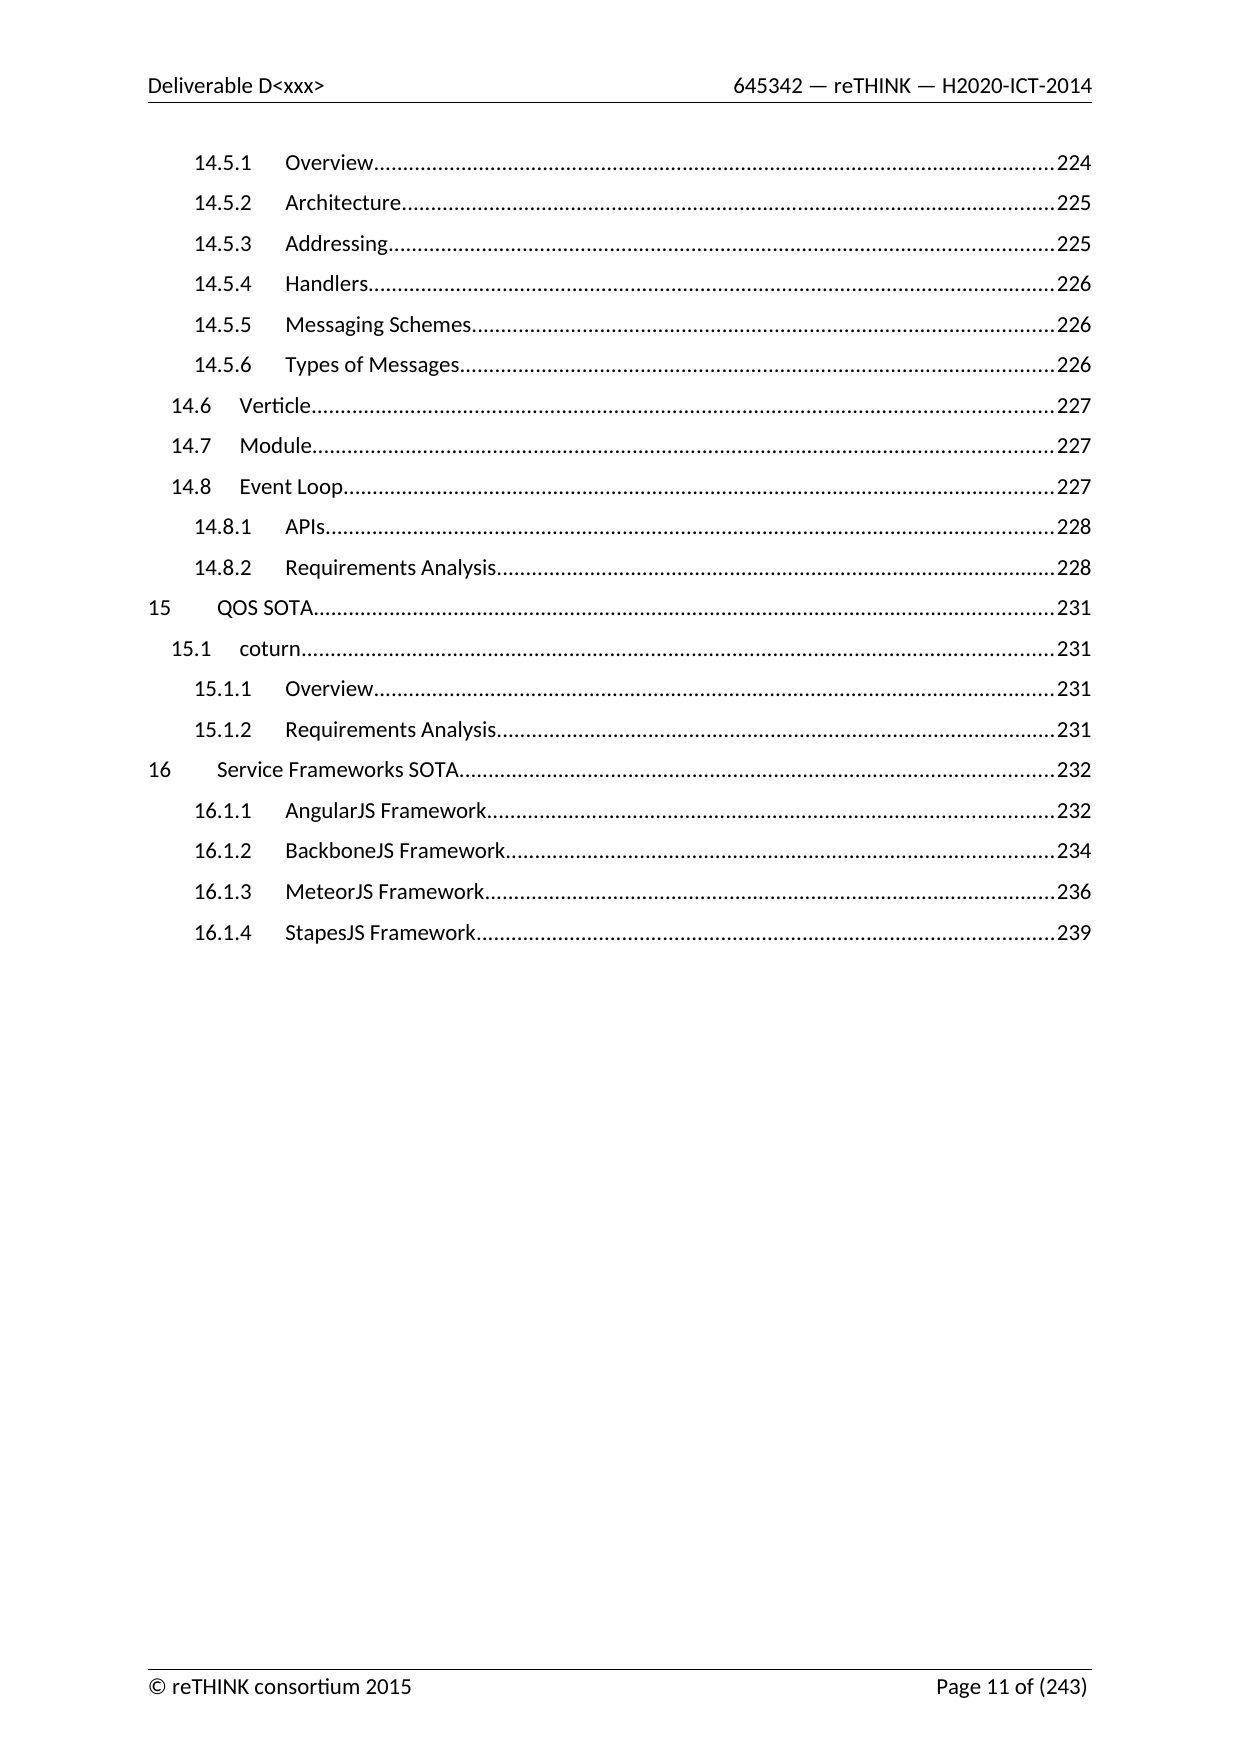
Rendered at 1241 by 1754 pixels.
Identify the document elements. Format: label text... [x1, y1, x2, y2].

text 15 QOS SOTA 231 [148, 593, 1092, 621]
text 14.5.4 Handlers 226 [193, 269, 1092, 297]
text 14.8.2 Requirements Analysis 228 [193, 553, 1092, 581]
text 15.1.1 Overview 231 [193, 674, 1092, 702]
text 14.5.2 Architecture 225 [193, 188, 1092, 216]
text 14.7 Module 227 [171, 431, 1092, 459]
text 16.1.3 MeteorJS Framework 236 [193, 877, 1092, 905]
text 16.1.4 StapesJS Framework 239 [193, 918, 1092, 946]
text 15.1 coturn 231 [171, 634, 1092, 662]
text 14.8 Event Loop 227 [171, 472, 1092, 500]
text 14.5.5 Messaging Schemes 226 [193, 310, 1092, 338]
text 16 Service Frameworks SOTA 232 [148, 756, 1092, 783]
text 14.5.6 Types of Messages 226 [193, 350, 1092, 378]
text 16.1.2 BackboneJS Framework 234 [193, 837, 1092, 864]
text 14.8.1 APIs 228 [193, 512, 1092, 540]
text 14.5.1 Overview 224 [193, 148, 1092, 176]
text 14.6 Verticle 227 [171, 391, 1092, 419]
text 15.1.2 Requirements Analysis 231 [193, 715, 1092, 743]
text 16.1.1 AngularJS Framework 232 [193, 796, 1092, 824]
text 14.5.3 Addressing 225 [193, 229, 1092, 257]
